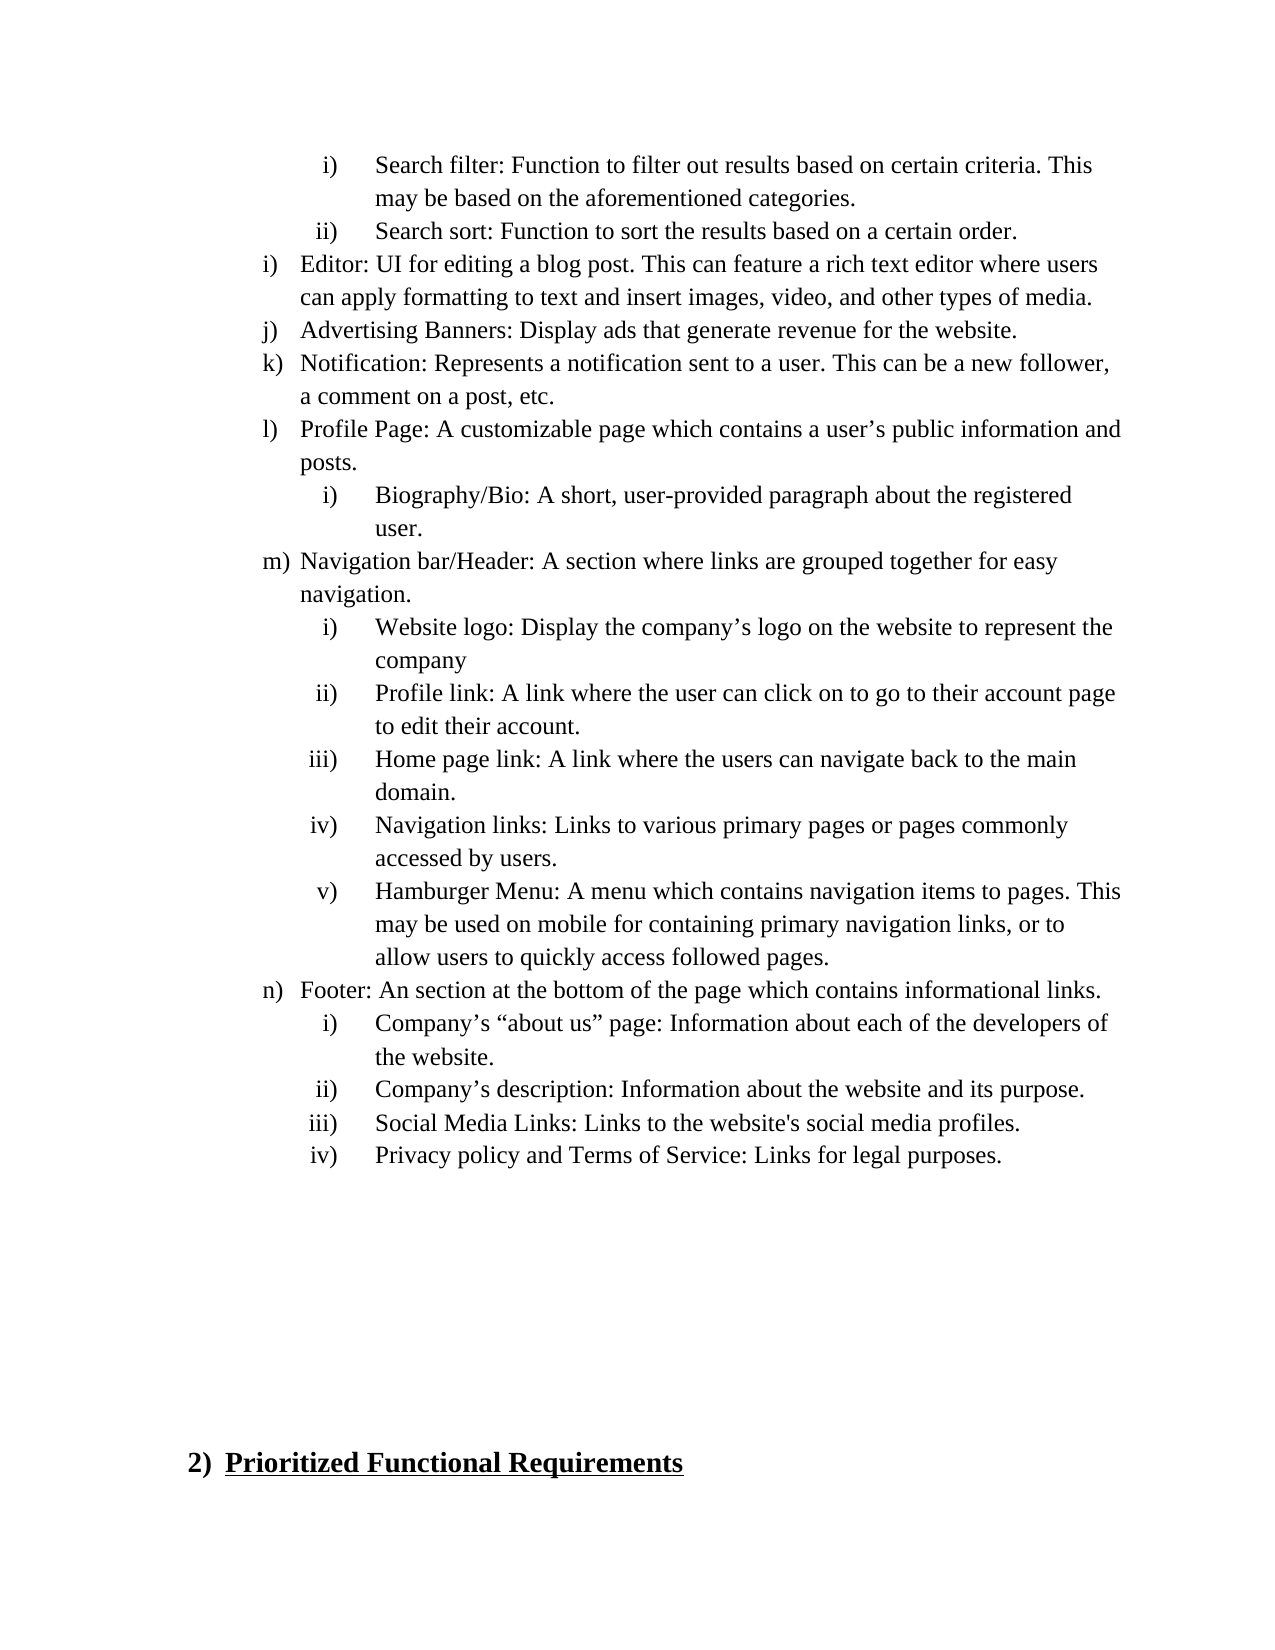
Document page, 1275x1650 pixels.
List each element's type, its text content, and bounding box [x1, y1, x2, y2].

list Editor: UI for editing a blog post. This can feature a rich text editor where users can apply formatting to text and insert images, video, and other types of media. [262, 249, 1125, 311]
list Company’s “about us” page: Information about each of the developers of the website. [337, 1008, 1125, 1070]
list Navigation bar/Header: A section where links are grouped together for easy navigation. [262, 546, 1125, 608]
list Navigation links: Links to various primary pages or pages commonly accessed by users. [337, 810, 1125, 872]
list Profile link: A link where the user can click on to go to their account page to edit their account. [337, 678, 1125, 740]
list Home page link: A link where the users can navigate back to the main domain. [337, 744, 1125, 806]
list Footer: An section at the bottom of the page which contains informational links. [262, 976, 1125, 1004]
list Website logo: Display the company’s logo on the website to represent the company [337, 612, 1125, 674]
list Profile Page: A customizable page which contains a user’s public information and posts. [262, 414, 1125, 476]
list Hamburger Menu: A menu which contains navigation items to pages. This may be used on mobile for containing primary navigation links, or to allow users to quickly access followed pages. [337, 876, 1125, 971]
list Social Media Links: Links to the website's social media profiles. [337, 1108, 1125, 1136]
list Privacy policy and Terms of Service: Links for legal purposes. [337, 1141, 1125, 1169]
list Search sort: Function to sort the results based on a certain order. [337, 216, 1125, 245]
list Notification: Represents a notification sent to a user. This can be a new follower, a comment on a post, etc. [262, 348, 1125, 410]
list Search filter: Function to filter out results based on certain criteria. This may be based on the aforementioned categories. [337, 150, 1125, 212]
list Advertising Banners: Display ads that generate revenue for the website. [262, 315, 1125, 344]
list Company’s description: Information about the website and its purpose. [337, 1074, 1125, 1103]
list Biography/Bio: A short, user-provided paragraph about the registered user. [337, 480, 1125, 542]
list Prioritized Functional Requirements [187, 1446, 1125, 1479]
